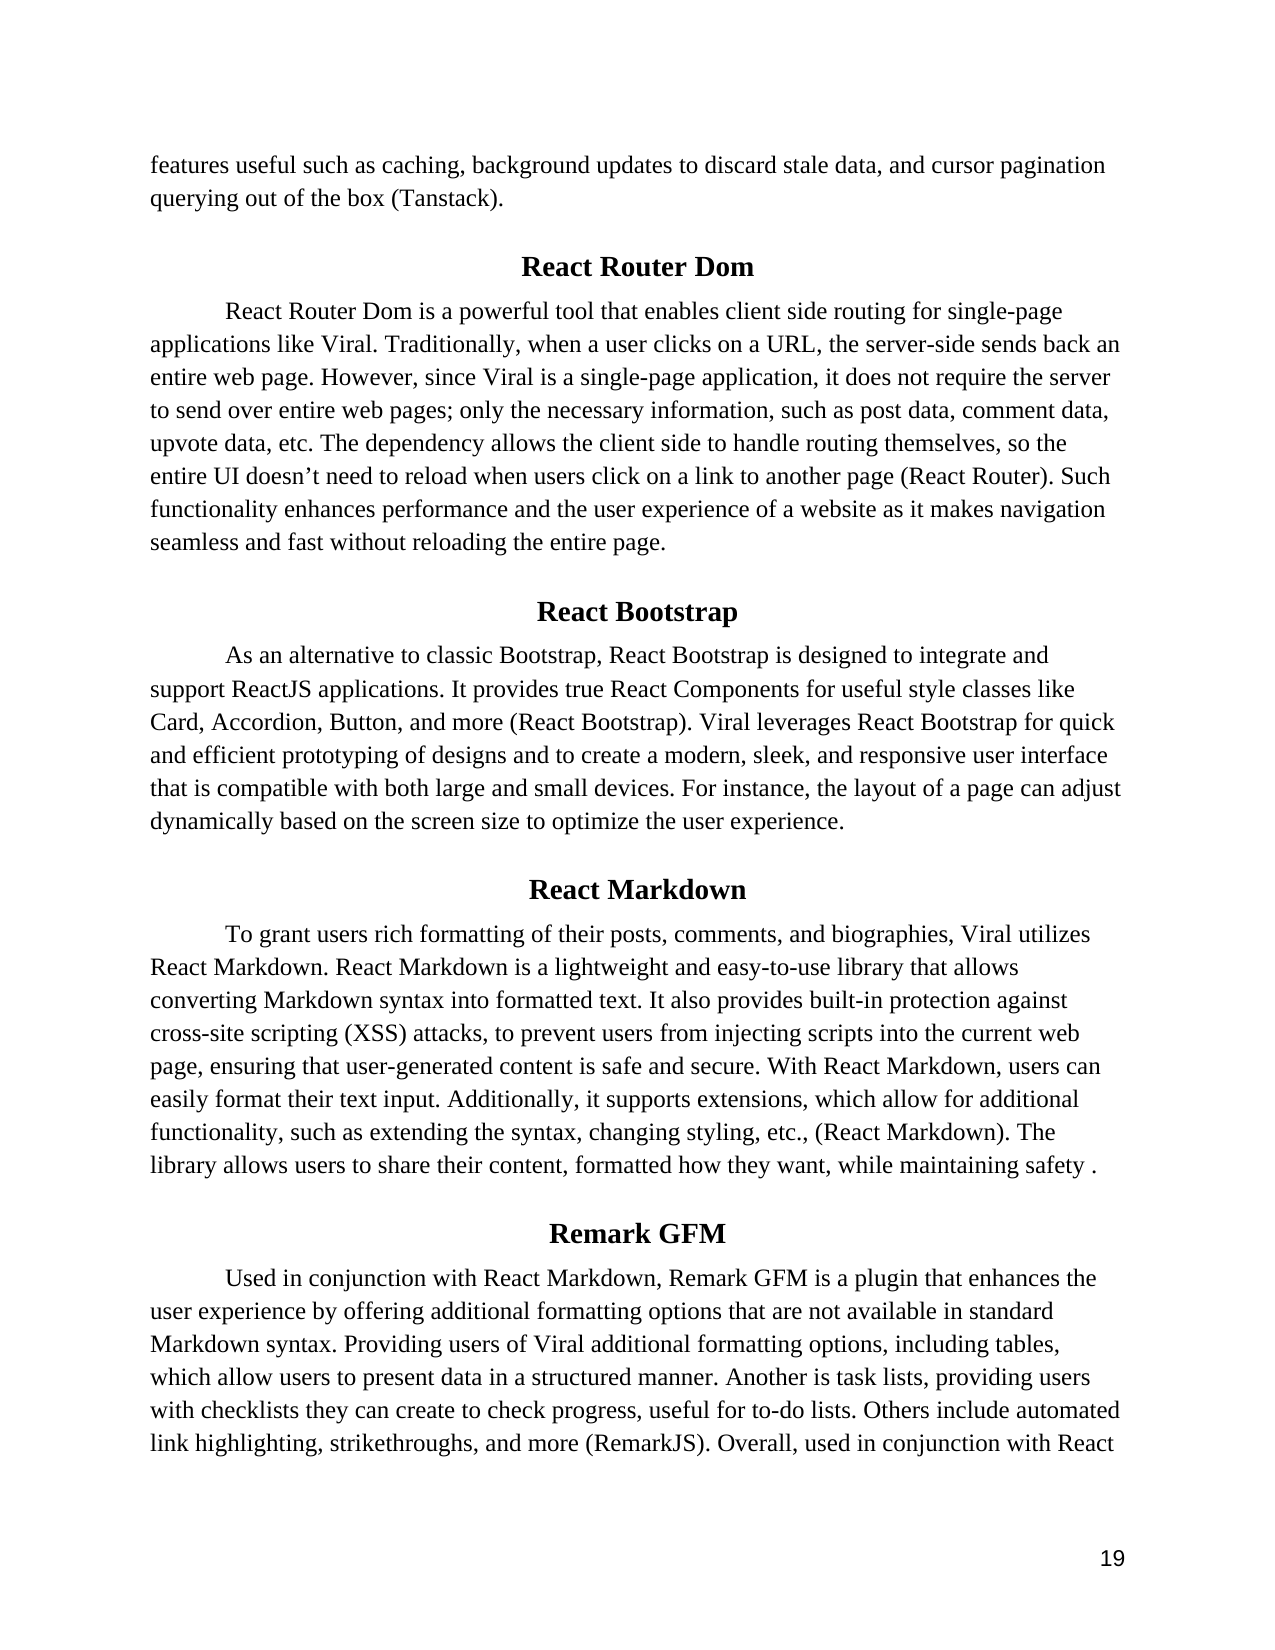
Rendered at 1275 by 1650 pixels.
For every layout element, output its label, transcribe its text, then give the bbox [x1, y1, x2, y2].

text To grant users rich formatting of their posts, comments, and biographies, Viral utilizes React Markdown. React Markdown is a lightweight and easy-to-use library that allows converting Markdown syntax into formatted text. It also provides built-in protection against cross-site scripting (XSS) attacks, to prevent users from injecting scripts into the current web page, ensuring that user-generated content is safe and secure. With React Markdown, users can easily format their text input. Additionally, it supports extensions, which allow for additional functionality, such as extending the syntax, changing styling, etc., (React Markdown). The library allows users to share their content, formatted how they want, while maintaining safety . [150, 919, 1125, 1179]
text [150, 1263, 1125, 1457]
text As an alternative to classic Bootstrap, React Bootstrap is designed to integrate and support ReactJS applications. It provides true React Components for useful style classes like Card, Accordion, Button, and more (React Bootstrap). Viral leverages React Bootstrap for quick and efficient prototyping of designs and to create a modern, sleek, and responsive user interface that is compatible with both large and small devices. For instance, the layout of a page can adjust dynamically based on the screen size to optimize the user experience. [150, 641, 1125, 834]
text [150, 150, 1125, 212]
subtitle React Markdown [150, 872, 1125, 906]
subtitle Remark GFM [150, 1216, 1125, 1250]
text React Router Dom is a powerful tool that enables client side routing for single-page applications like Viral. Traditionally, when a user clicks on a URL, the server-side sends back an entire web page. However, since Viral is a single-page application, it does not require the server to send over entire web pages; only the necessary information, such as post data, comment data, upvote data, etc. The dependency allows the client side to handle routing themselves, so the entire UI doesn’t need to reload when users click on a link to another page (React Router). Such functionality enhances performance and the user experience of a website as it makes navigation seamless and fast without reloading the entire page. [150, 296, 1125, 556]
subtitle React Router Dom [150, 249, 1125, 283]
subtitle React Bootstrap [150, 594, 1125, 627]
